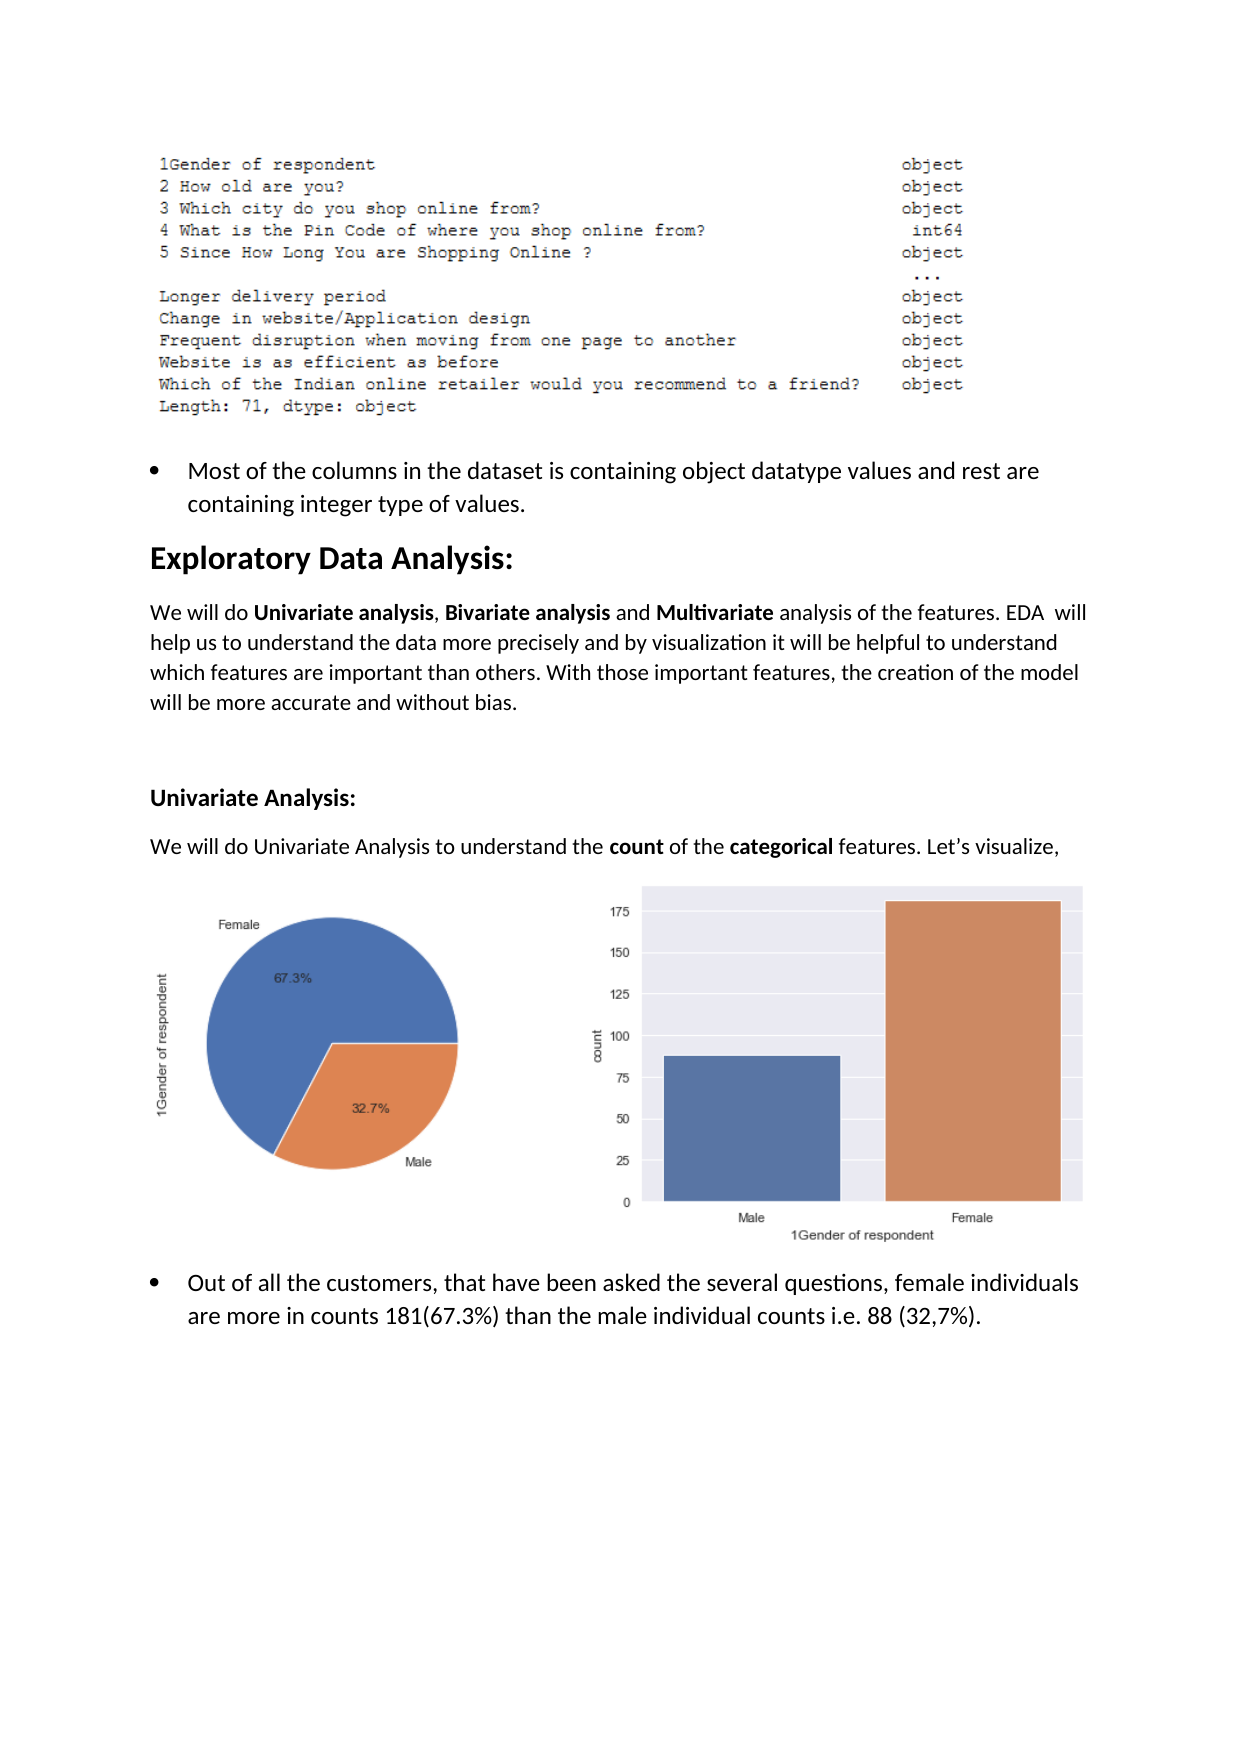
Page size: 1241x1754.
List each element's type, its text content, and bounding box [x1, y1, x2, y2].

text We will do Univariate Analysis to understand the count of the categorical features. Let’s visualize, [150, 832, 1090, 860]
list Out of all the customers, that have been asked the several questions, female individuals are more in counts 181(67.3%) than the male individual counts i.e. 88 (32,7%). [150, 1267, 1090, 1331]
list Most of the columns in the dataset is containing object datatype values and rest are containing integer type of values. [150, 455, 1090, 518]
picture [150, 150, 1091, 436]
text Exploratory Data Analysis: [150, 537, 1090, 578]
text We will do Univariate analysis, Bivariate analysis and Multivariate analysis of the features. EDA will help us to understand the data more precisely and by visualization it will be helpful to understand which features are important than others. With those important features, the creation of the model will be more accurate and without bias. [150, 598, 1090, 717]
text Univariate Analysis: [150, 782, 1090, 813]
picture [150, 878, 1091, 1249]
